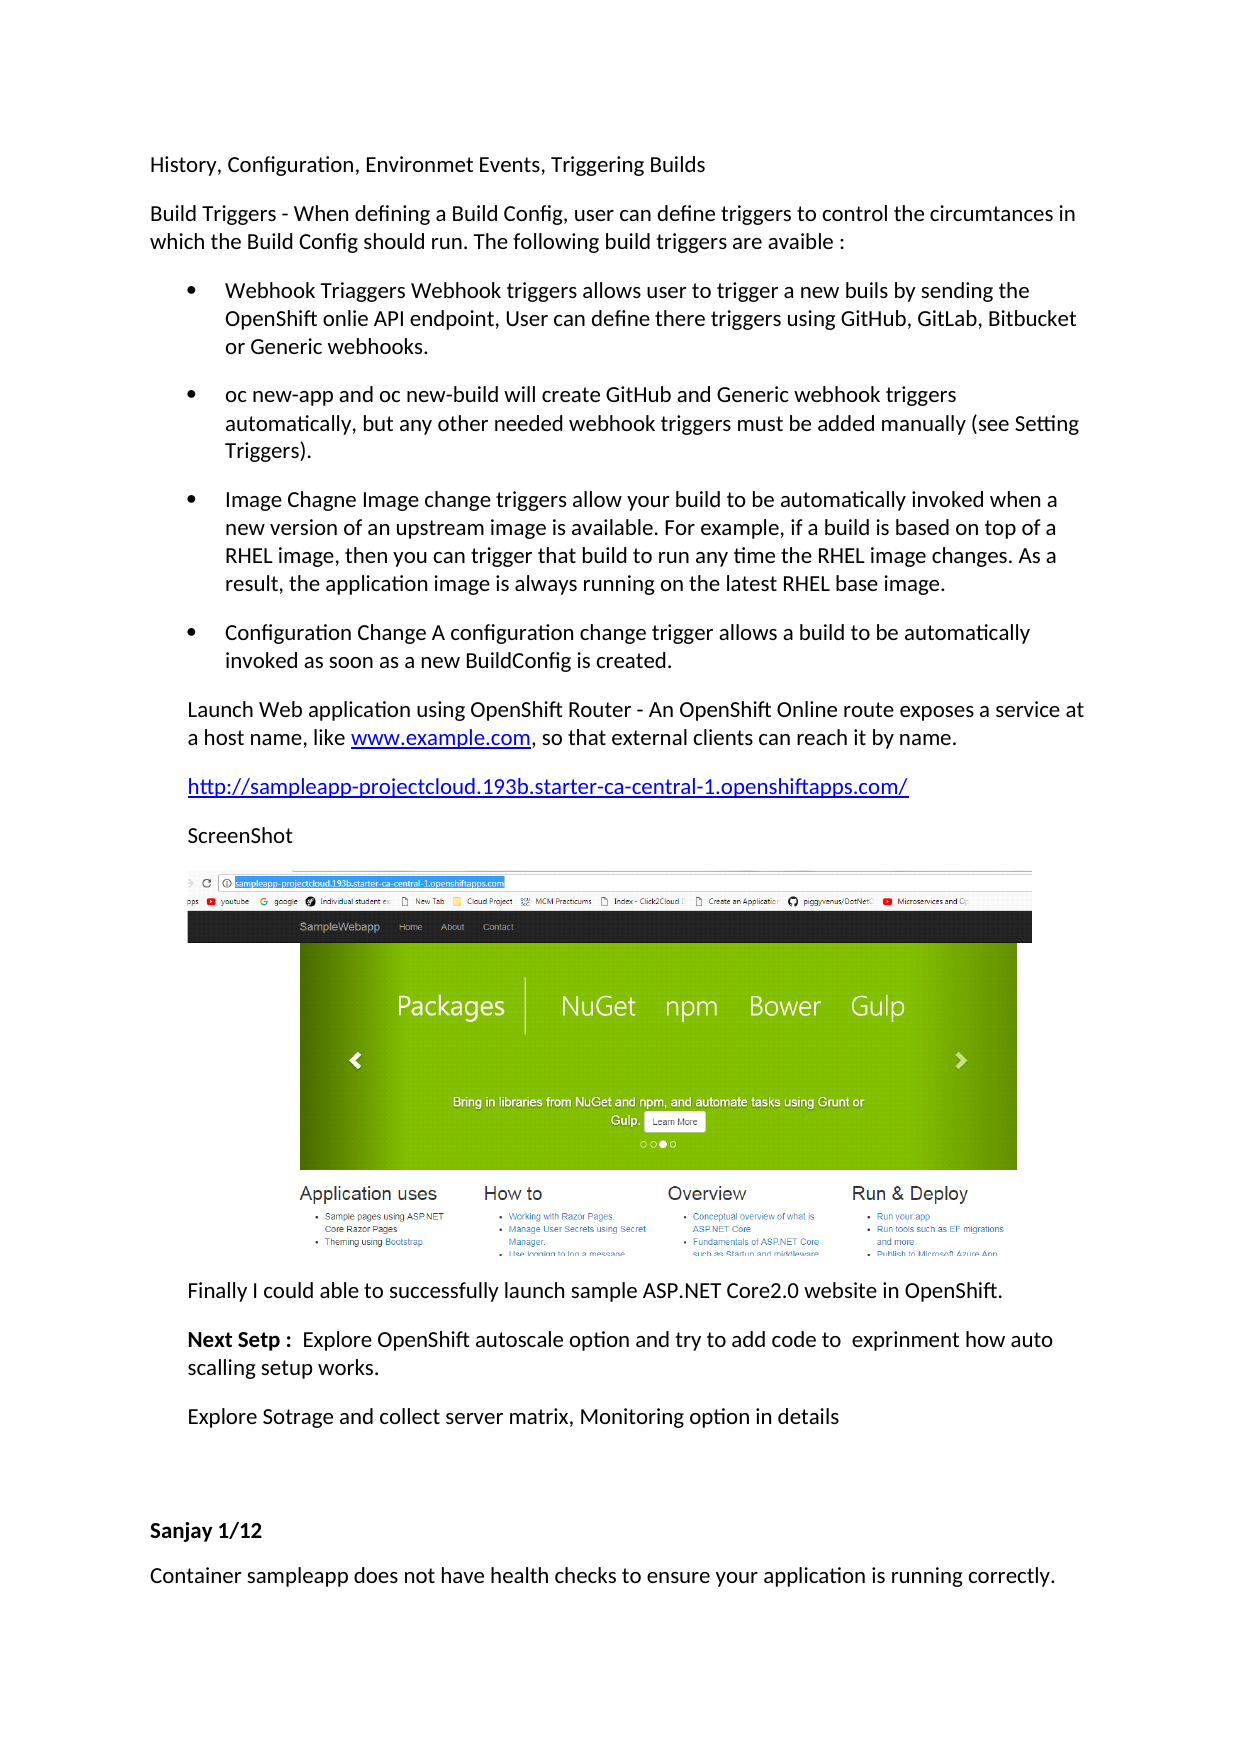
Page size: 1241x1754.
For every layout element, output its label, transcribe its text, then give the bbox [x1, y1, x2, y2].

text History, Configuration, Environmet Events, Triggering Builds [150, 150, 1090, 178]
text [150, 1561, 1090, 1589]
text http://sampleapp-projectcloud.193b.starter-ca-central-1.openshiftapps.com/ [187, 772, 1090, 800]
text Launch Web application using OpenShift Router - An OpenShift Online route exposes a service at a host name, like www.example.com, so that external clients can reach it by name. [187, 695, 1090, 751]
list oc new-app and oc new-build will create GitHub and Generic webhook triggers automatically, but any other needed webhook triggers must be added manually (see Setting Triggers). [187, 381, 1090, 465]
text Build Triggers - When defining a Build Config, user can define triggers to control the circumtances in which the Build Config should run. The following build triggers are avaible : [150, 199, 1090, 255]
text ScreenShot [187, 821, 1090, 849]
text Finally I could able to successfully launch sample ASP.NET Core2.0 website in OpenShift. [187, 1276, 1090, 1304]
list Webhook Triaggers Webhook triggers allows user to trigger a new buils by sending the OpenShift onlie API endpoint, User can define there triggers using GitHub, GitLab, Bitbucket or Generic webhooks. [187, 276, 1090, 360]
text Next Setp : Explore OpenShift autoscale option and try to add code to exprinment how auto scalling setup works. [187, 1325, 1090, 1381]
list Image Chagne Image change triggers allow your build to be automatically invoked when a new version of an upstream image is available. For example, if a build is based on top of a RHEL image, then you can trigger that build to run any time the RHEL image changes. As a result, the application image is always running on the latest RHEL base image. [187, 486, 1090, 598]
text Sanjay 1/12 [150, 1517, 1090, 1545]
picture [187, 870, 1088, 1256]
text Explore Sotrage and collect server matrix, Monitoring option in details [187, 1402, 1090, 1430]
list Configuration Change A configuration change trigger allows a build to be automatically invoked as soon as a new BuildConfig is created. [187, 618, 1090, 674]
